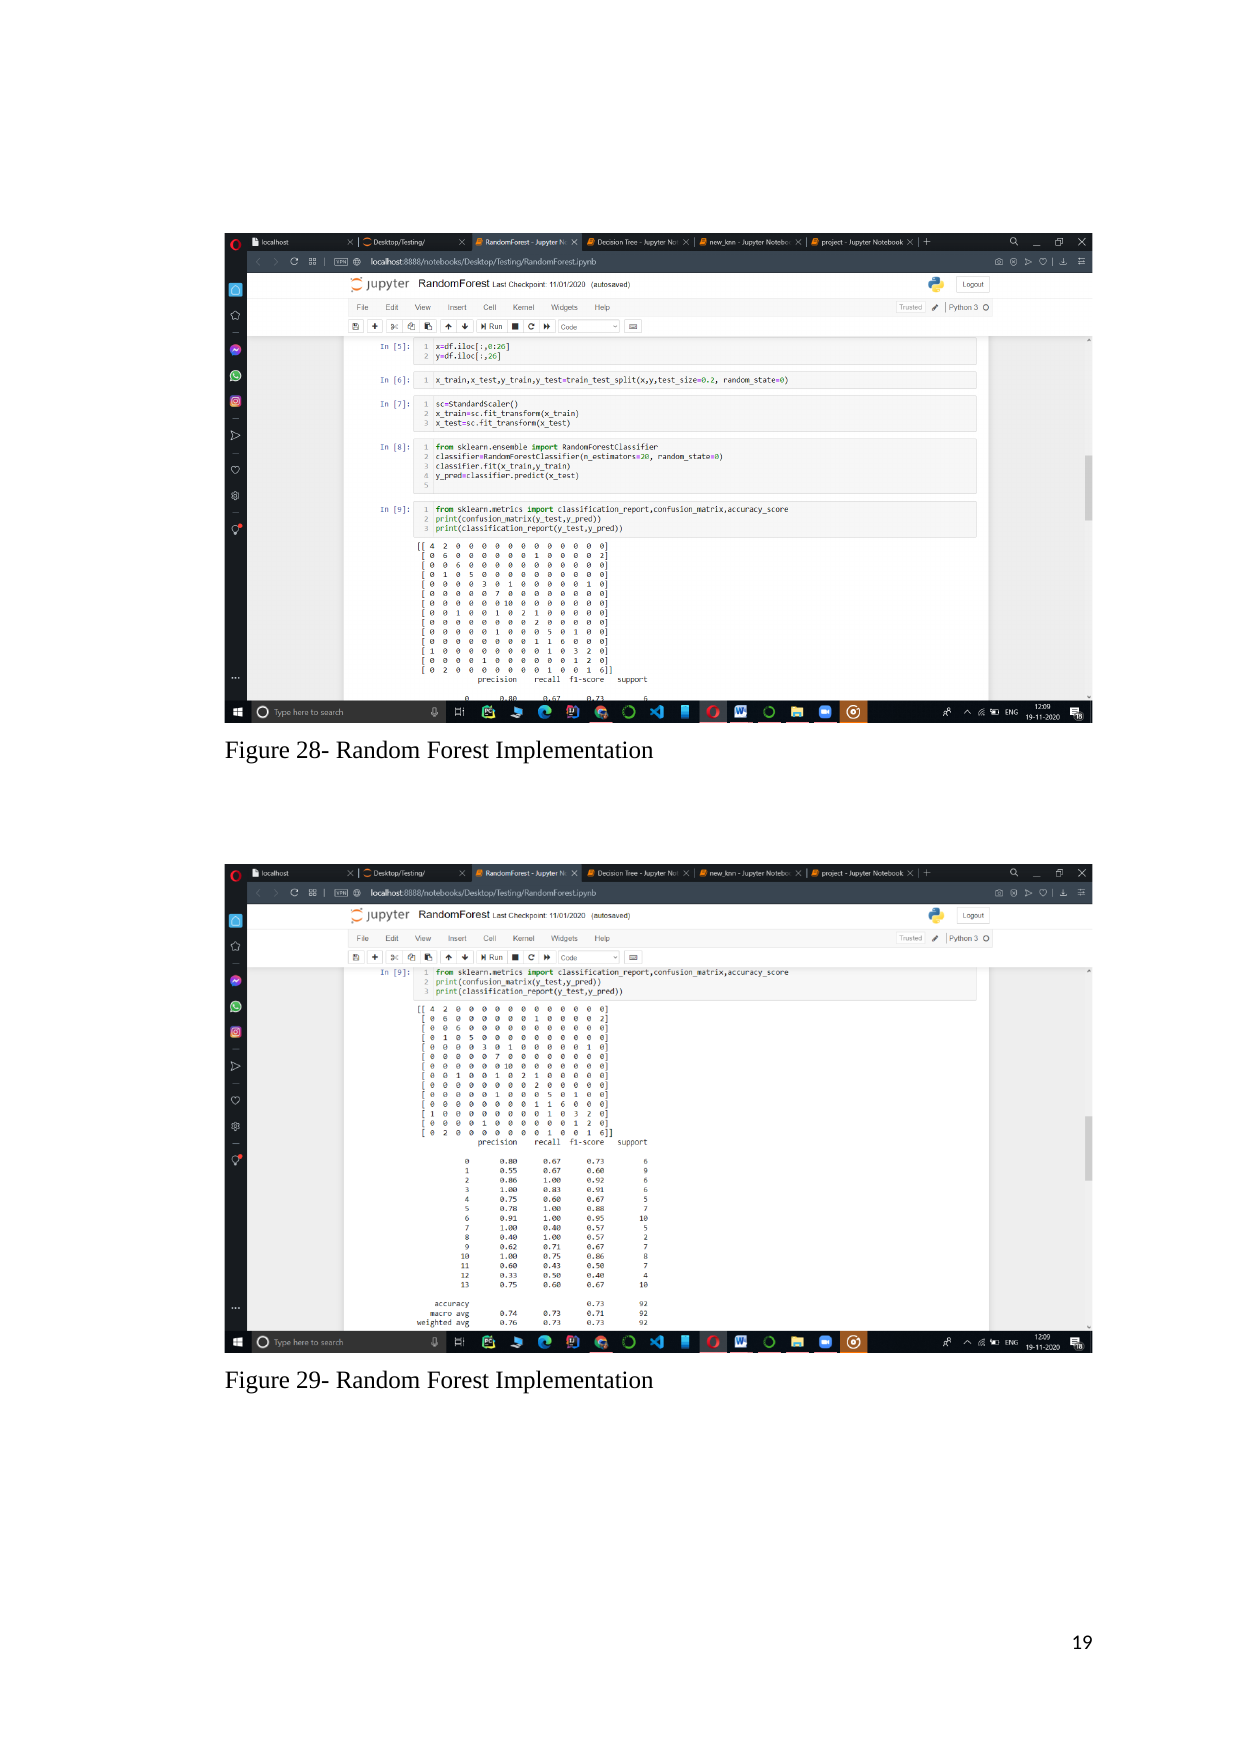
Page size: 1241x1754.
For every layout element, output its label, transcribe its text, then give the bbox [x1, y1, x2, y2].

text Figure 29- Random Forest Implementation [224, 1365, 1092, 1394]
text Figure 28- Random Forest Implementation [224, 735, 1092, 764]
picture [224, 864, 1093, 1353]
picture [224, 233, 1093, 723]
